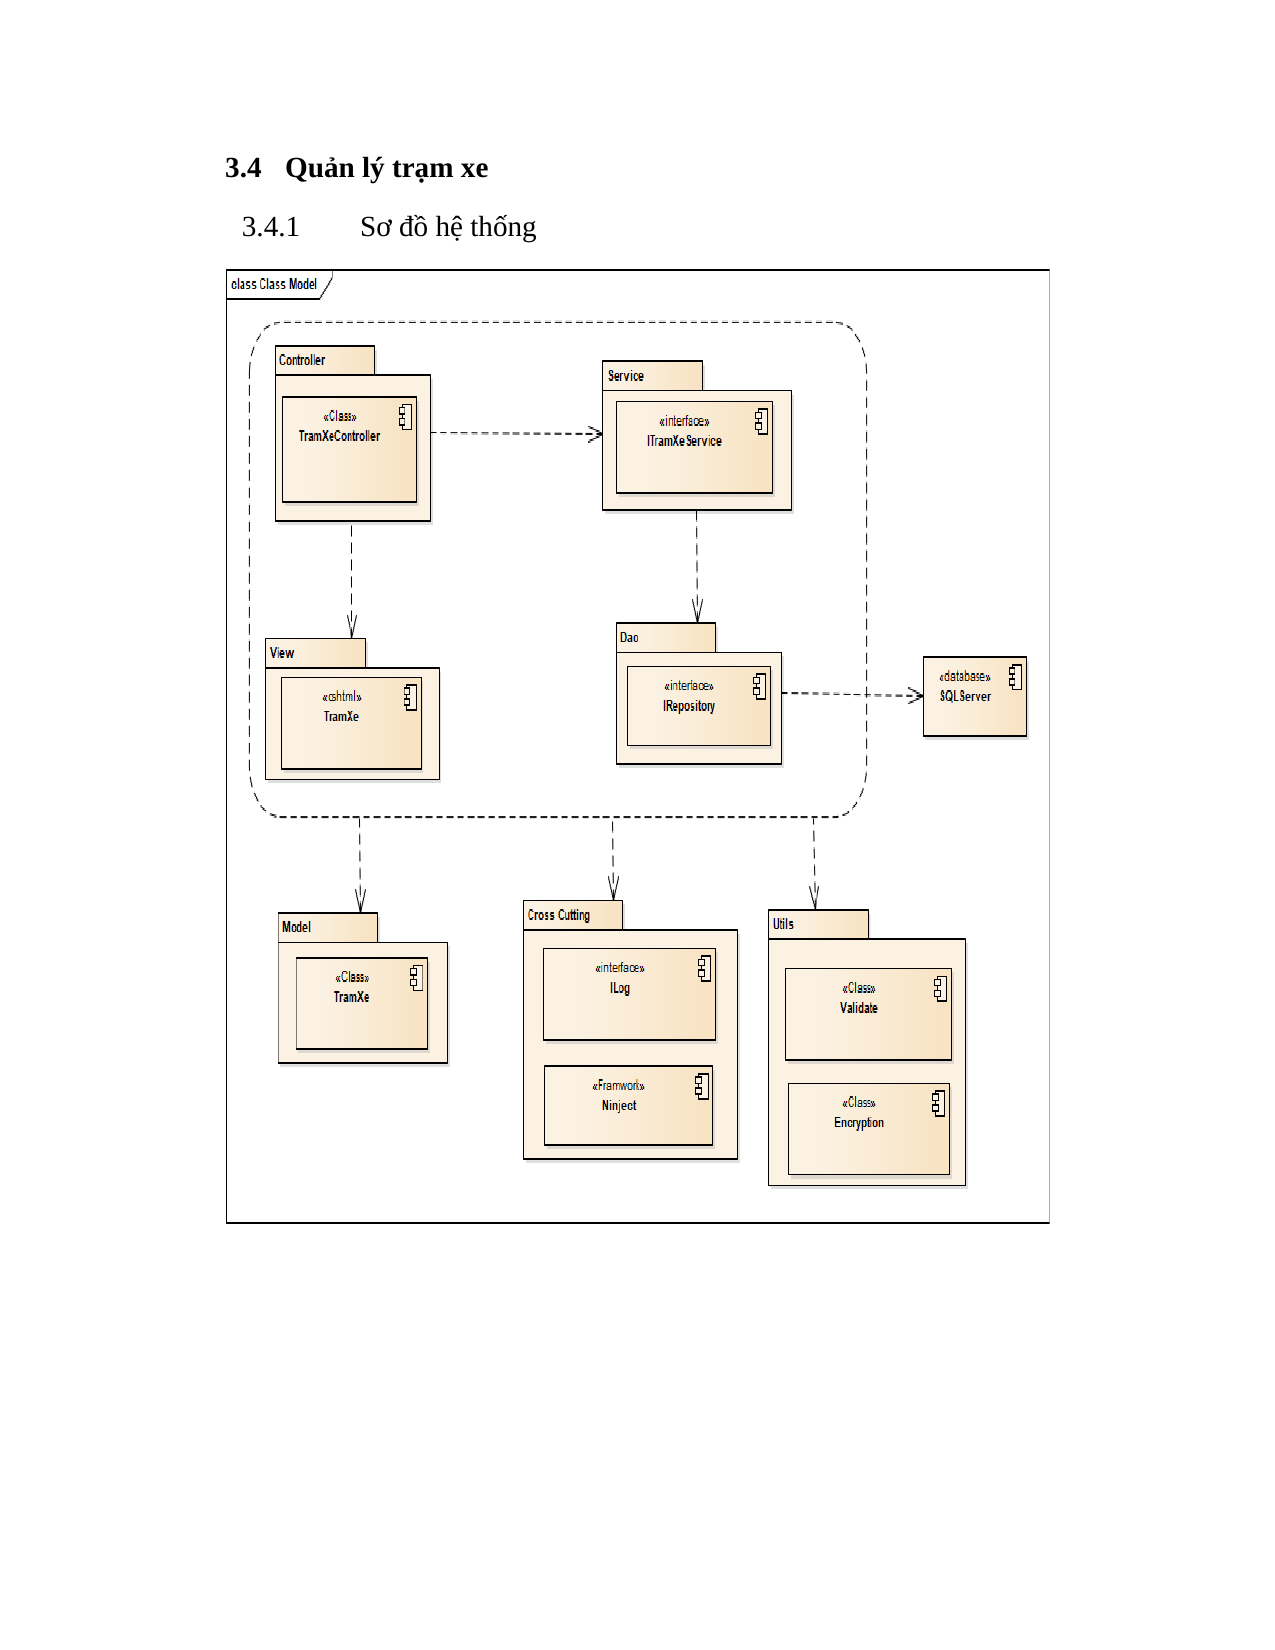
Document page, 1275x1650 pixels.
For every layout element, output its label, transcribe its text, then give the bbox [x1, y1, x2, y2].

text Quản lý trạm xe [225, 150, 1125, 183]
text Sơ đồ hệ thống [300, 209, 1125, 243]
picture [225, 268, 1050, 1224]
